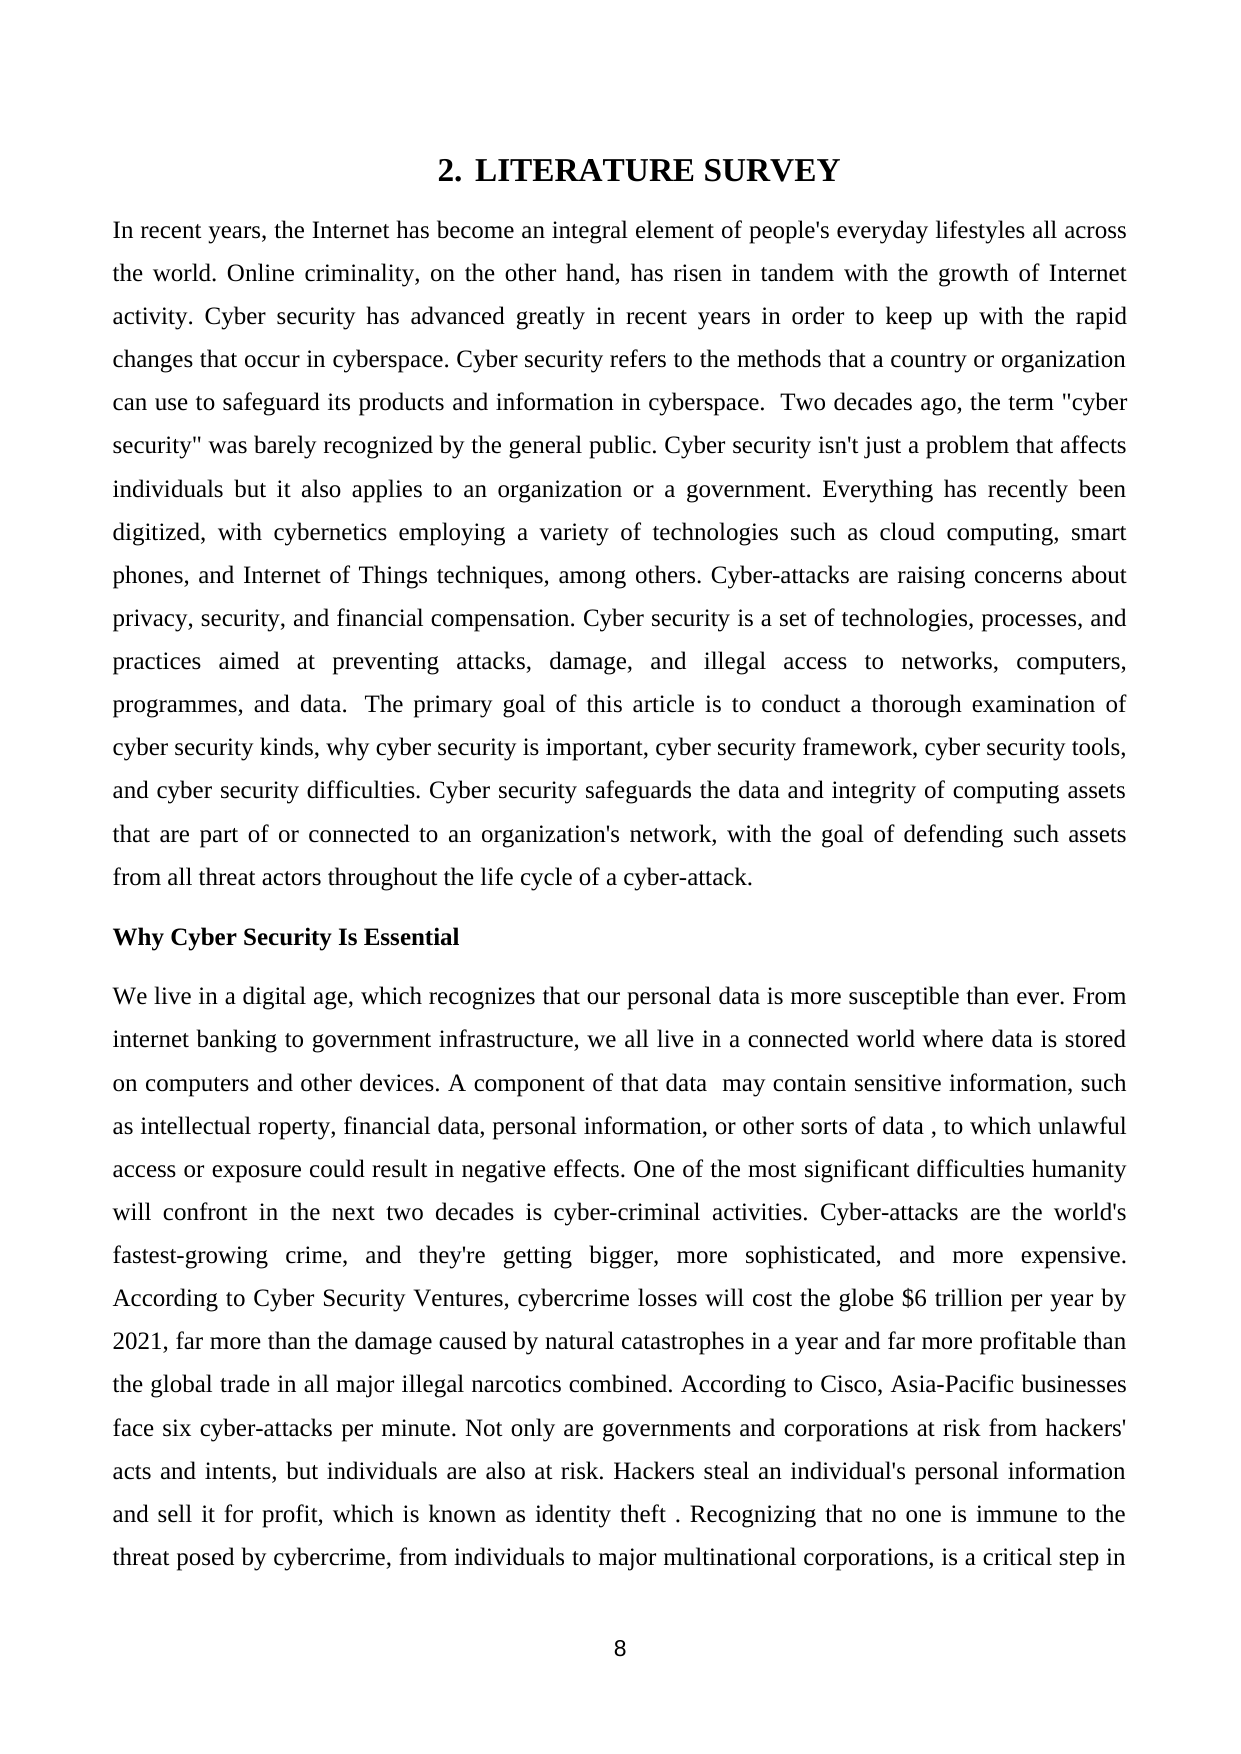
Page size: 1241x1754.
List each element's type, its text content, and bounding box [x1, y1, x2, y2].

list LITERATURE SURVEY [150, 150, 1128, 188]
text Why Cyber Security Is Essential [112, 922, 1128, 950]
text In recent years, the Internet has become an integral element of people's everyday lifestyles all across the world. Online criminality, on the other hand, has risen in tandem with the growth of Internet activity. Cyber security has advanced greatly in recent years in order to keep up with the rapid changes that occur in cyberspace. Cyber security refers to the methods that a country or organization can use to safeguard its products and information in cyberspace. Two decades ago, the term "cyber security" was barely recognized by the general public. Cyber security isn't just a problem that affects individuals but it also applies to an organization or a government. Everything has recently been digitized, with cybernetics employing a variety of technologies such as cloud computing, smart phones, and Internet of Things techniques, among others. Cyber-attacks are raising concerns about privacy, security, and financial compensation. Cyber security is a set of technologies, processes, and practices aimed at preventing attacks, damage, and illegal access to networks, computers, programmes, and data. The primary goal of this article is to conduct a thorough examination of cyber security kinds, why cyber security is important, cyber security framework, cyber security tools, and cyber security difficulties. Cyber security safeguards the data and integrity of computing assets that are part of or connected to an organization's network, with the goal of defending such assets from all threat actors throughout the life cycle of a cyber-attack. [112, 271, 1128, 831]
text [112, 981, 1128, 1571]
